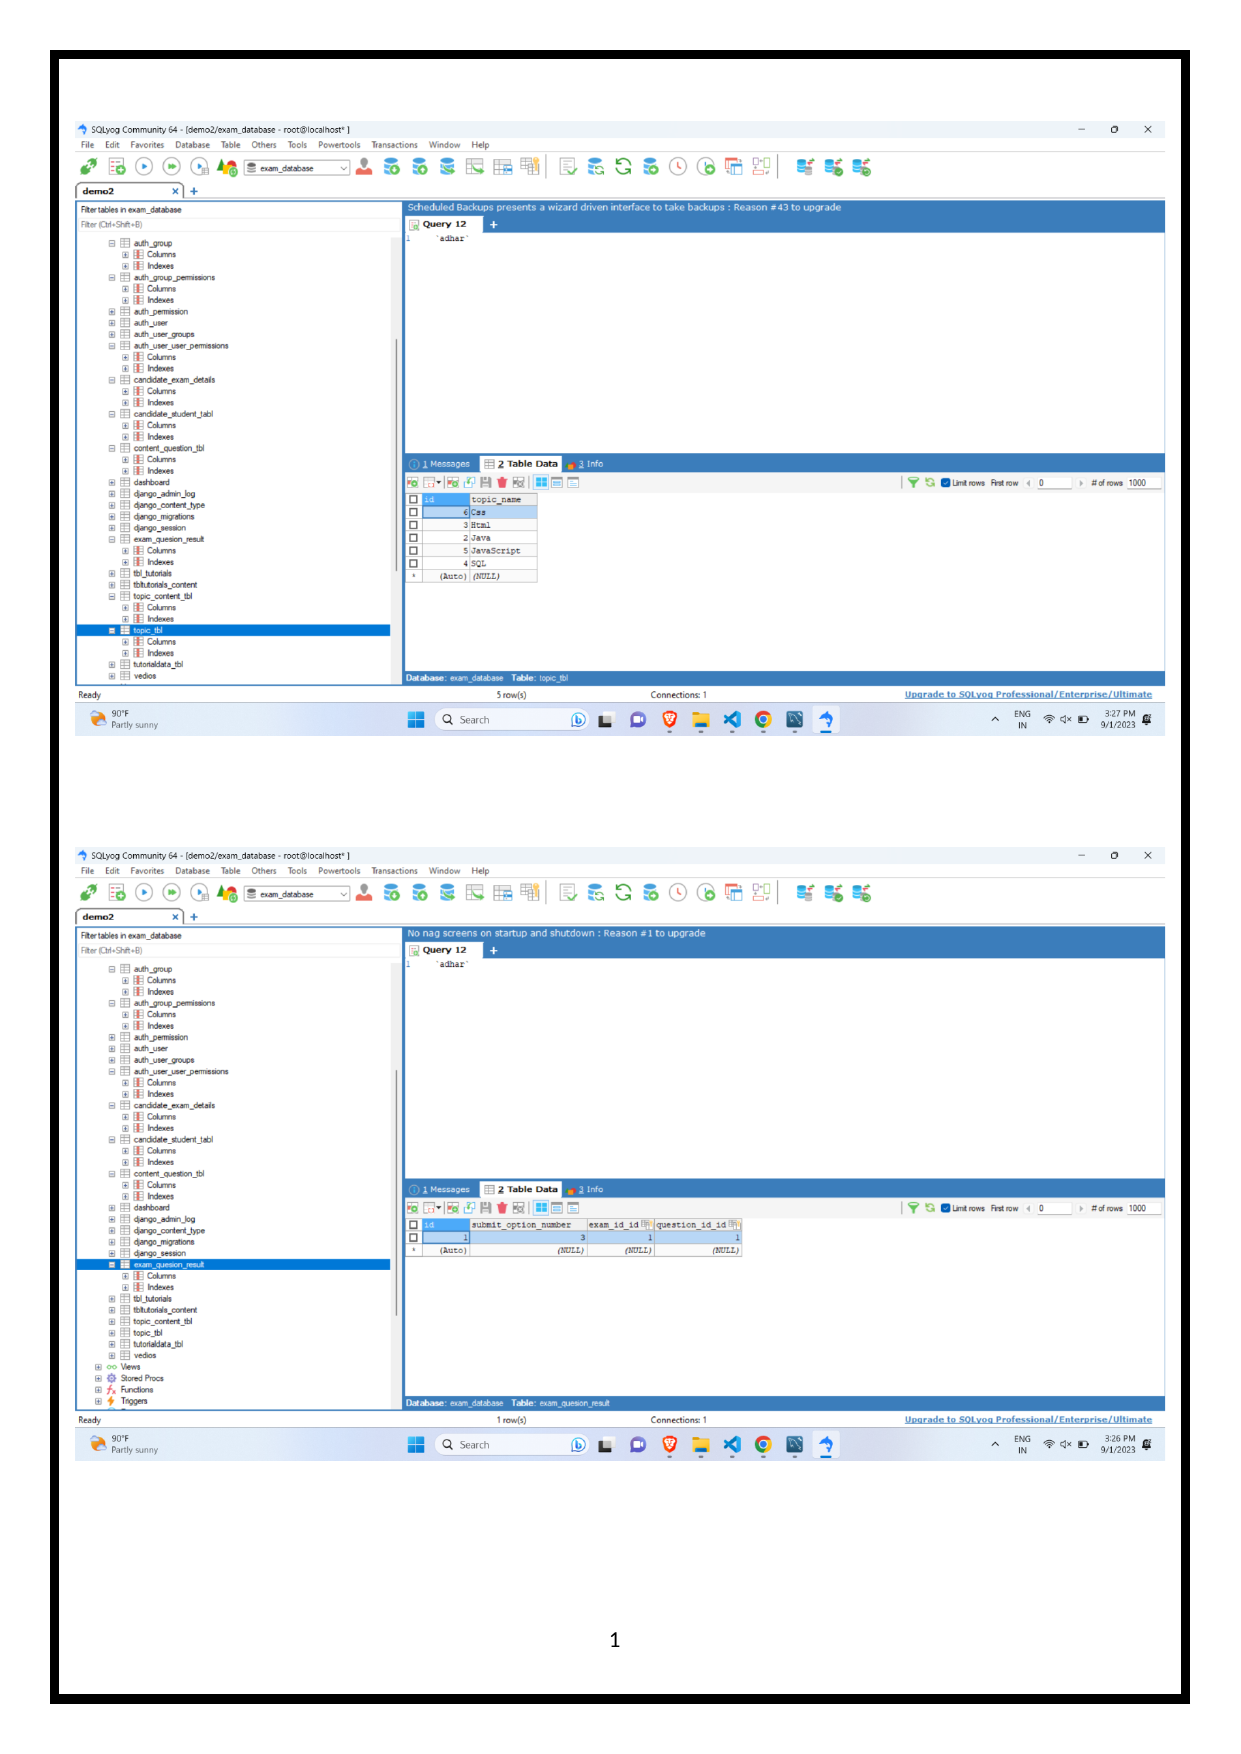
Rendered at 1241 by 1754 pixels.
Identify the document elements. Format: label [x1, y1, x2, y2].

picture [75, 847, 1166, 1461]
picture [75, 121, 1166, 736]
